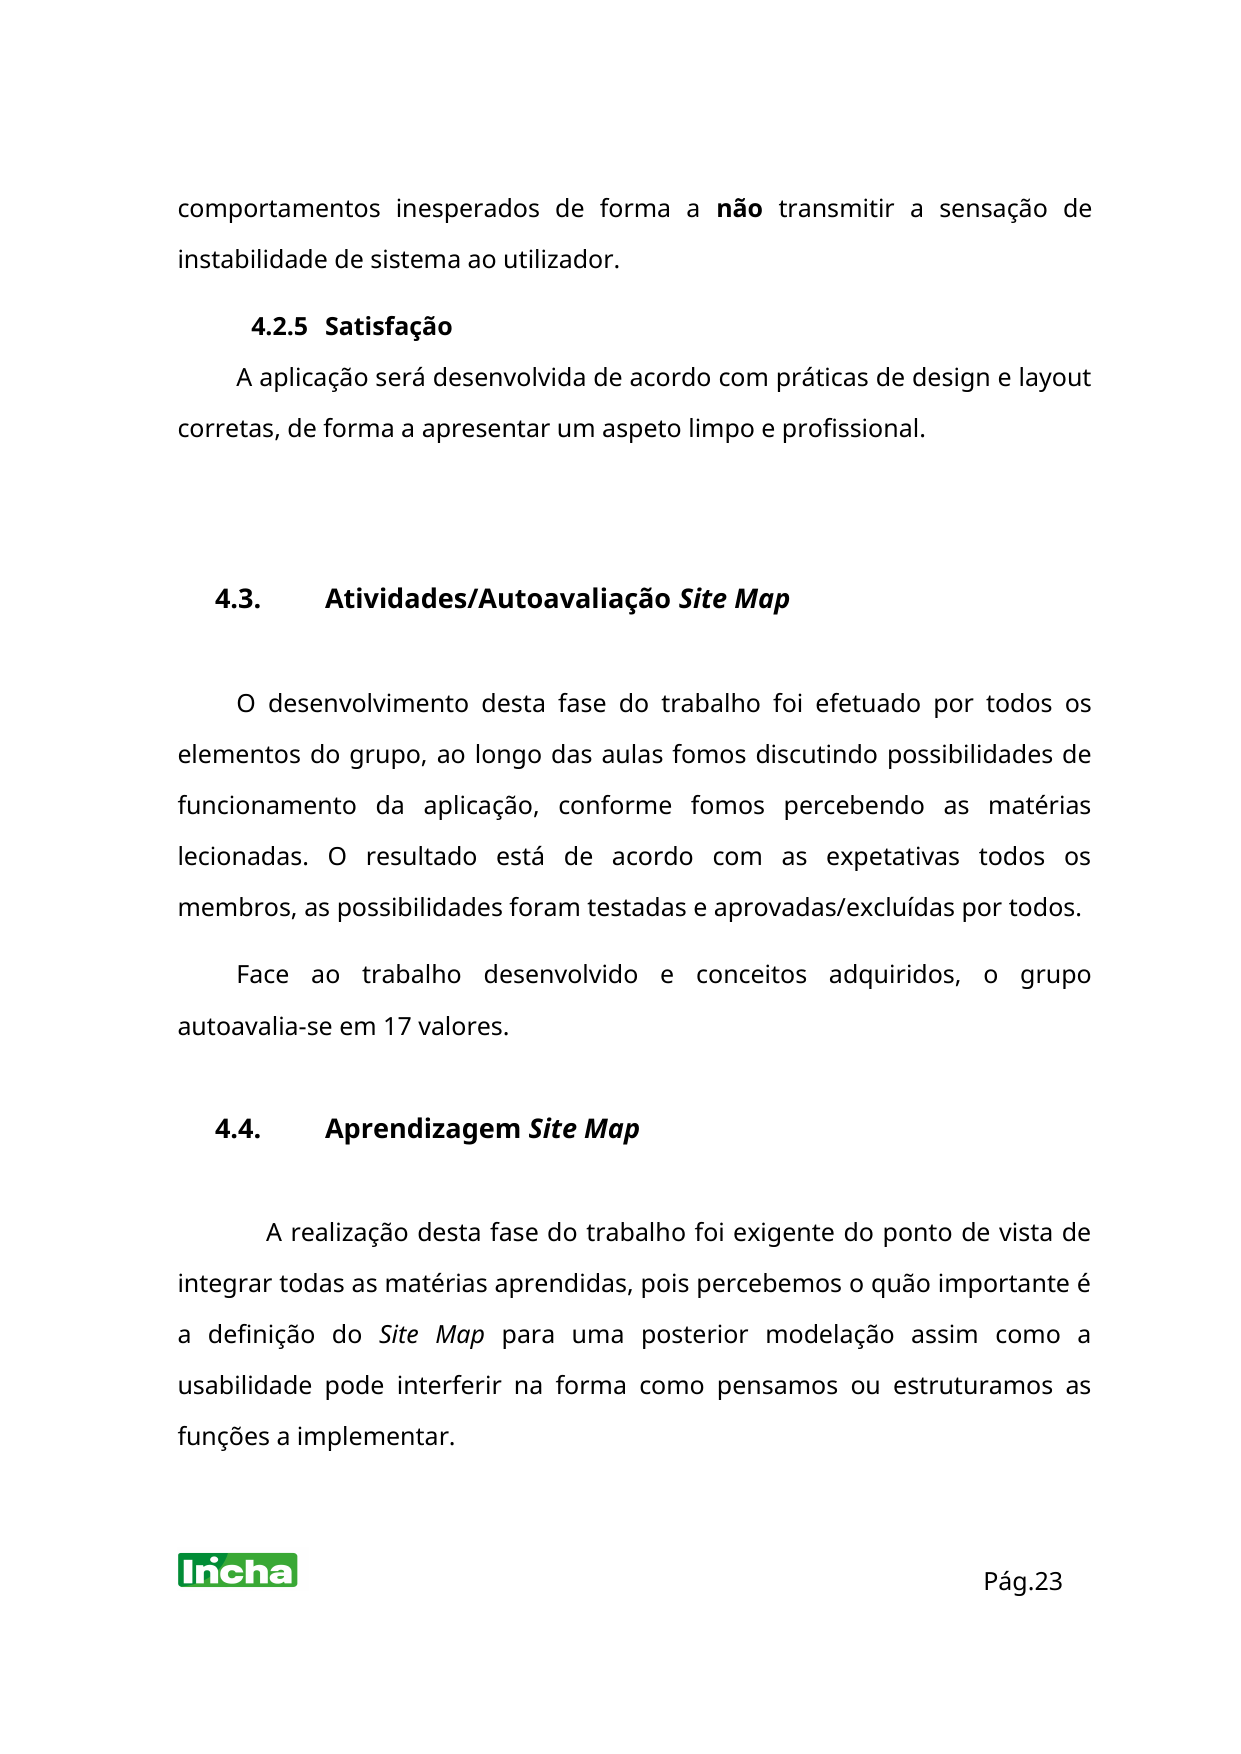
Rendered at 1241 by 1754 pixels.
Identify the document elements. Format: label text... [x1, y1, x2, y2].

text A aplicação será desenvolvida de acordo com práticas de design e layout corretas, de forma a apresentar um aspeto limpo e profissional. [177, 360, 1092, 445]
text O desenvolvimento desta fase do trabalho foi efetuado por todos os elementos do grupo, ao longo das aulas fomos discutindo possibilidades de funcionamento da aplicação, conforme fomos percebendo as matérias lecionadas. O resultado está de acordo com as expetativas todos os membros, as possibilidades foram testadas e aprovadas/excluídas por todos. [177, 685, 1092, 923]
subtitle Satisfação [177, 309, 1092, 343]
subtitle Atividades/Autoavaliação Site Map [215, 580, 1092, 617]
picture [177, 1547, 309, 1591]
text Face ao trabalho desenvolvido e conceitos adquiridos, o grupo autoavalia-se em 17 valores. [177, 957, 1092, 1042]
subtitle Aprendizagem Site Map [215, 1109, 1092, 1146]
text A realização desta fase do trabalho foi exigente do ponto de vista de integrar todas as matérias aprendidas, pois percebemos o quão importante é a definição do Site Map para uma posterior modelação assim como a usabilidade pode interferir na forma como pensamos ou estruturamos as funções a implementar. [177, 1214, 1092, 1453]
